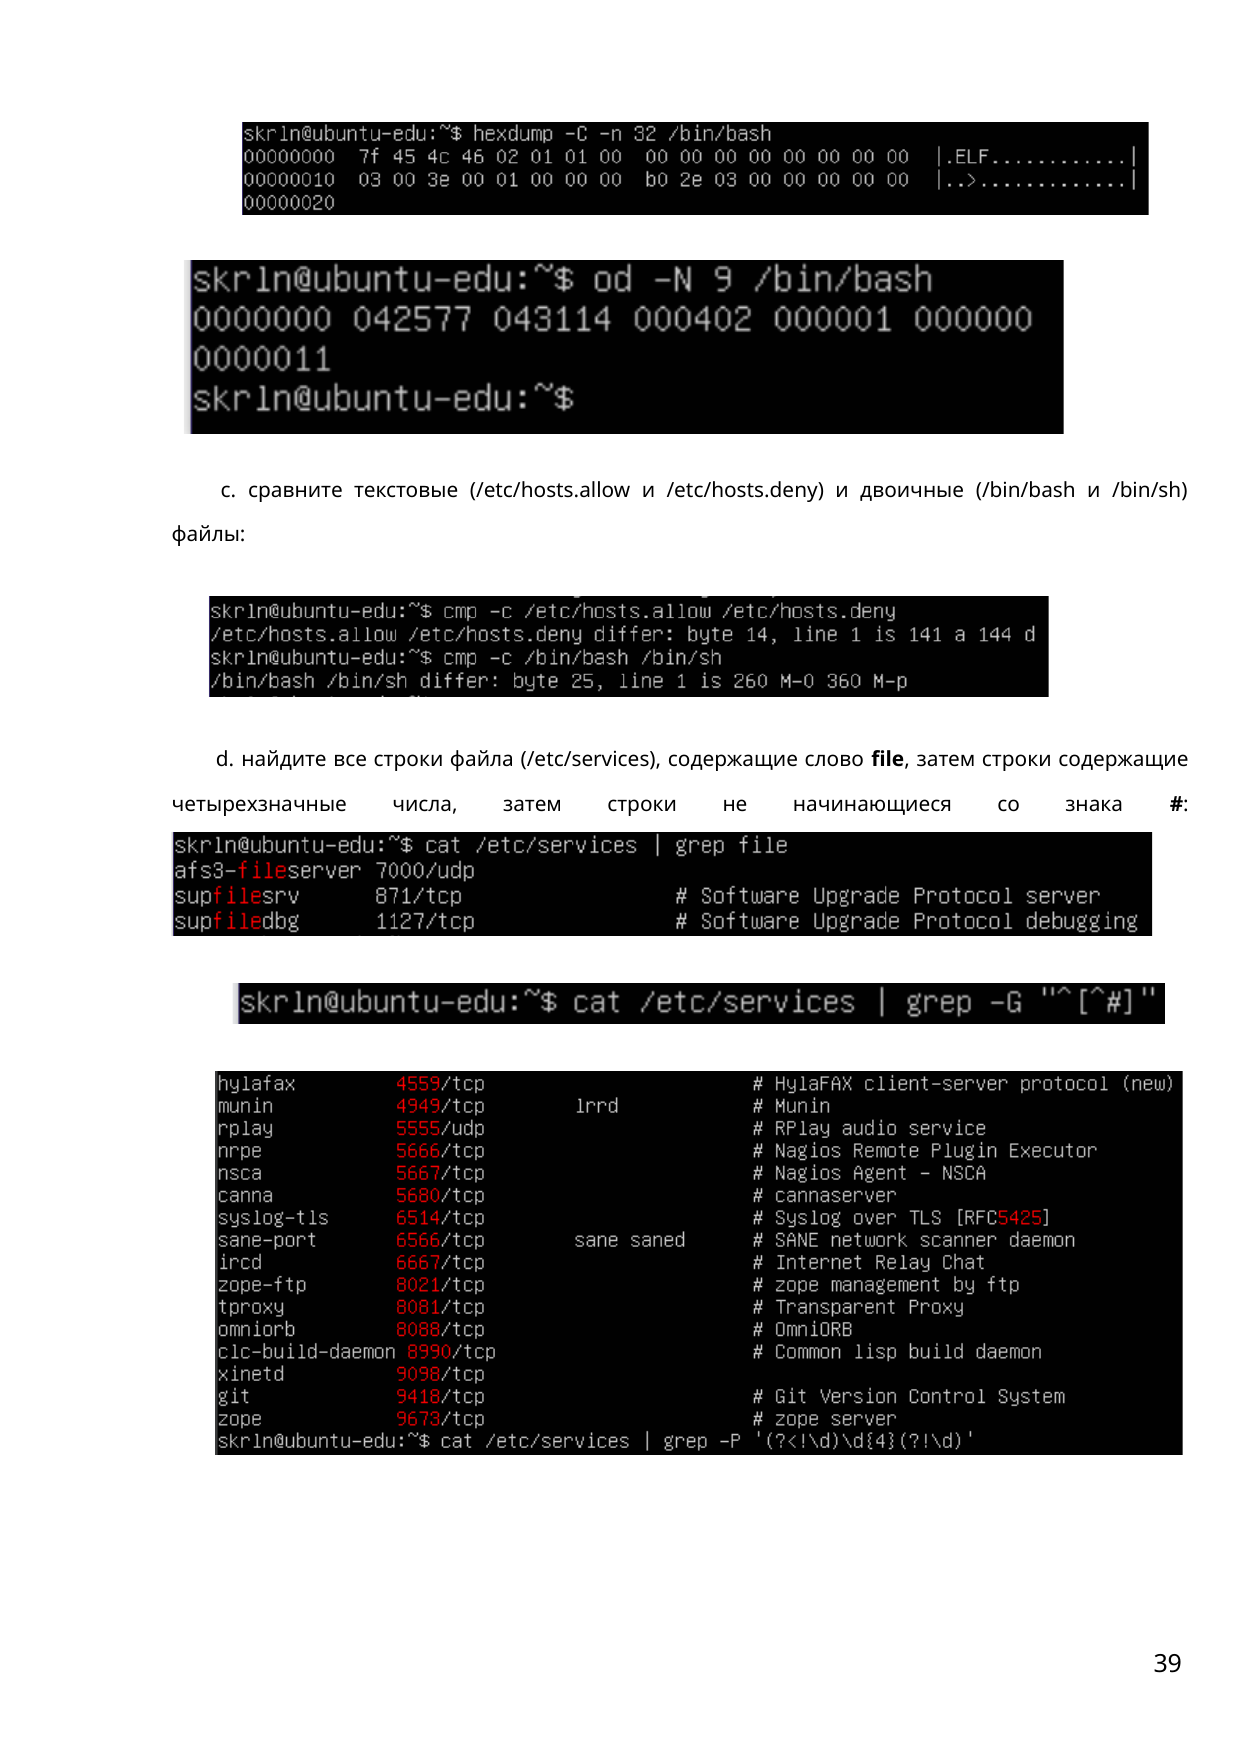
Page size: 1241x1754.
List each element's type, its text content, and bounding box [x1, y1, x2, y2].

text c. сравните текстовые (/etc/hosts.allow и /etc/hosts.deny) и двоичные (/bin/bash и /bin/sh) файлы: [171, 476, 1188, 548]
picture [183, 260, 1064, 434]
picture [232, 983, 1165, 1024]
picture [208, 596, 1049, 697]
picture [242, 122, 1149, 215]
picture [215, 1071, 1183, 1455]
picture [171, 832, 1153, 936]
